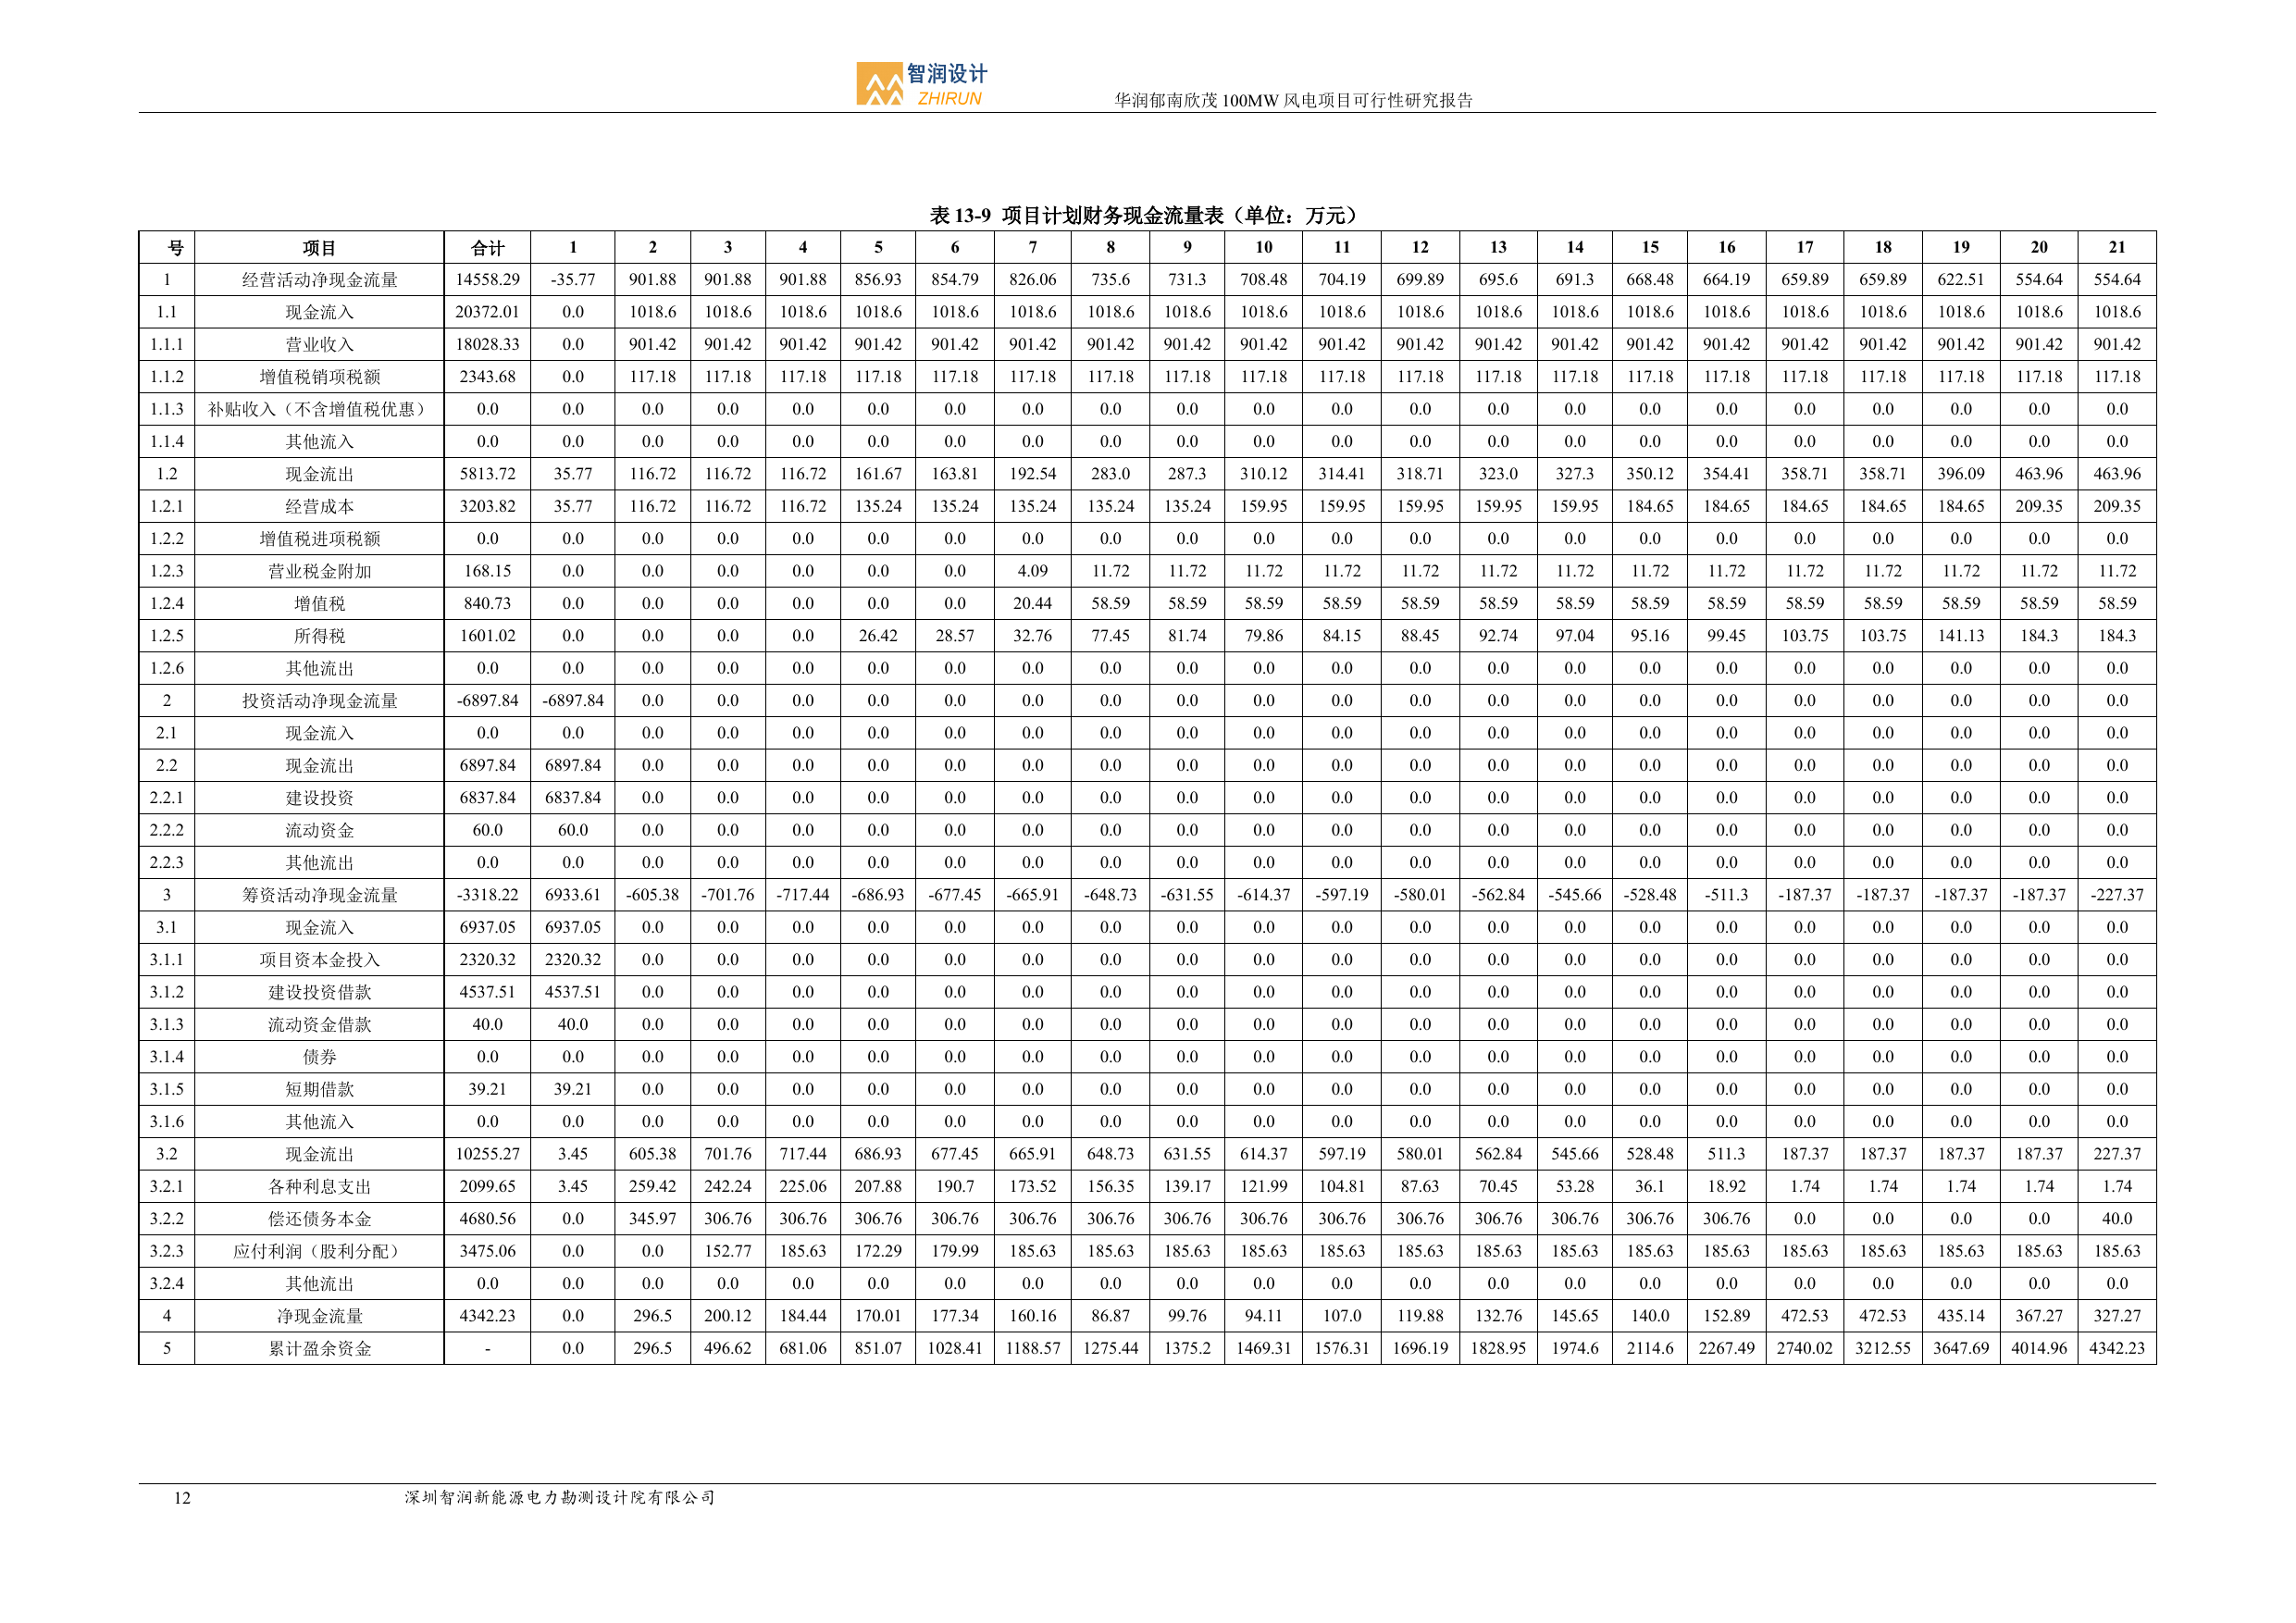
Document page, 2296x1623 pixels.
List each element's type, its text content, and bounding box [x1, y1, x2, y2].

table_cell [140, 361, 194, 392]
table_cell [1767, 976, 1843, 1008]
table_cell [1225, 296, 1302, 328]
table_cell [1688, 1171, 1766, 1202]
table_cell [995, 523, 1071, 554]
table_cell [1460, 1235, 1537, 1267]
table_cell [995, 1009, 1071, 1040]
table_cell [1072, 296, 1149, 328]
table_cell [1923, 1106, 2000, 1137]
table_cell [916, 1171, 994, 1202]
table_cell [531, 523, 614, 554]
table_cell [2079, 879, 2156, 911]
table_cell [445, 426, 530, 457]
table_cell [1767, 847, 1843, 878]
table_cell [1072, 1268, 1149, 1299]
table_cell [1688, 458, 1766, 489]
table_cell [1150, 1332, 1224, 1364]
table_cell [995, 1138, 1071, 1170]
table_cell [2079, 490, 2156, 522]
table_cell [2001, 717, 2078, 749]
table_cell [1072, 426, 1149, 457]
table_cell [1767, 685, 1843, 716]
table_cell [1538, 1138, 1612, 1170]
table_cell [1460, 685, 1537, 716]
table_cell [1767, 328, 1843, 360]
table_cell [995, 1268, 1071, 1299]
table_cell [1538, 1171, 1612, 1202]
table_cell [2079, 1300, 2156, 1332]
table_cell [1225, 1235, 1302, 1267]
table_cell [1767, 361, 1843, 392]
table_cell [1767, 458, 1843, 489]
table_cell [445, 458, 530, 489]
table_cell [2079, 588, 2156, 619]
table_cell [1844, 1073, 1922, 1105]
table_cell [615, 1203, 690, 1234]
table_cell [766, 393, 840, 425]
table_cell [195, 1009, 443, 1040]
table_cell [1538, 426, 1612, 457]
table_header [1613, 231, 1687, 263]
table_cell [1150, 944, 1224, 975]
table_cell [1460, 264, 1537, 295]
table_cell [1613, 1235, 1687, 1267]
picture [856, 60, 988, 106]
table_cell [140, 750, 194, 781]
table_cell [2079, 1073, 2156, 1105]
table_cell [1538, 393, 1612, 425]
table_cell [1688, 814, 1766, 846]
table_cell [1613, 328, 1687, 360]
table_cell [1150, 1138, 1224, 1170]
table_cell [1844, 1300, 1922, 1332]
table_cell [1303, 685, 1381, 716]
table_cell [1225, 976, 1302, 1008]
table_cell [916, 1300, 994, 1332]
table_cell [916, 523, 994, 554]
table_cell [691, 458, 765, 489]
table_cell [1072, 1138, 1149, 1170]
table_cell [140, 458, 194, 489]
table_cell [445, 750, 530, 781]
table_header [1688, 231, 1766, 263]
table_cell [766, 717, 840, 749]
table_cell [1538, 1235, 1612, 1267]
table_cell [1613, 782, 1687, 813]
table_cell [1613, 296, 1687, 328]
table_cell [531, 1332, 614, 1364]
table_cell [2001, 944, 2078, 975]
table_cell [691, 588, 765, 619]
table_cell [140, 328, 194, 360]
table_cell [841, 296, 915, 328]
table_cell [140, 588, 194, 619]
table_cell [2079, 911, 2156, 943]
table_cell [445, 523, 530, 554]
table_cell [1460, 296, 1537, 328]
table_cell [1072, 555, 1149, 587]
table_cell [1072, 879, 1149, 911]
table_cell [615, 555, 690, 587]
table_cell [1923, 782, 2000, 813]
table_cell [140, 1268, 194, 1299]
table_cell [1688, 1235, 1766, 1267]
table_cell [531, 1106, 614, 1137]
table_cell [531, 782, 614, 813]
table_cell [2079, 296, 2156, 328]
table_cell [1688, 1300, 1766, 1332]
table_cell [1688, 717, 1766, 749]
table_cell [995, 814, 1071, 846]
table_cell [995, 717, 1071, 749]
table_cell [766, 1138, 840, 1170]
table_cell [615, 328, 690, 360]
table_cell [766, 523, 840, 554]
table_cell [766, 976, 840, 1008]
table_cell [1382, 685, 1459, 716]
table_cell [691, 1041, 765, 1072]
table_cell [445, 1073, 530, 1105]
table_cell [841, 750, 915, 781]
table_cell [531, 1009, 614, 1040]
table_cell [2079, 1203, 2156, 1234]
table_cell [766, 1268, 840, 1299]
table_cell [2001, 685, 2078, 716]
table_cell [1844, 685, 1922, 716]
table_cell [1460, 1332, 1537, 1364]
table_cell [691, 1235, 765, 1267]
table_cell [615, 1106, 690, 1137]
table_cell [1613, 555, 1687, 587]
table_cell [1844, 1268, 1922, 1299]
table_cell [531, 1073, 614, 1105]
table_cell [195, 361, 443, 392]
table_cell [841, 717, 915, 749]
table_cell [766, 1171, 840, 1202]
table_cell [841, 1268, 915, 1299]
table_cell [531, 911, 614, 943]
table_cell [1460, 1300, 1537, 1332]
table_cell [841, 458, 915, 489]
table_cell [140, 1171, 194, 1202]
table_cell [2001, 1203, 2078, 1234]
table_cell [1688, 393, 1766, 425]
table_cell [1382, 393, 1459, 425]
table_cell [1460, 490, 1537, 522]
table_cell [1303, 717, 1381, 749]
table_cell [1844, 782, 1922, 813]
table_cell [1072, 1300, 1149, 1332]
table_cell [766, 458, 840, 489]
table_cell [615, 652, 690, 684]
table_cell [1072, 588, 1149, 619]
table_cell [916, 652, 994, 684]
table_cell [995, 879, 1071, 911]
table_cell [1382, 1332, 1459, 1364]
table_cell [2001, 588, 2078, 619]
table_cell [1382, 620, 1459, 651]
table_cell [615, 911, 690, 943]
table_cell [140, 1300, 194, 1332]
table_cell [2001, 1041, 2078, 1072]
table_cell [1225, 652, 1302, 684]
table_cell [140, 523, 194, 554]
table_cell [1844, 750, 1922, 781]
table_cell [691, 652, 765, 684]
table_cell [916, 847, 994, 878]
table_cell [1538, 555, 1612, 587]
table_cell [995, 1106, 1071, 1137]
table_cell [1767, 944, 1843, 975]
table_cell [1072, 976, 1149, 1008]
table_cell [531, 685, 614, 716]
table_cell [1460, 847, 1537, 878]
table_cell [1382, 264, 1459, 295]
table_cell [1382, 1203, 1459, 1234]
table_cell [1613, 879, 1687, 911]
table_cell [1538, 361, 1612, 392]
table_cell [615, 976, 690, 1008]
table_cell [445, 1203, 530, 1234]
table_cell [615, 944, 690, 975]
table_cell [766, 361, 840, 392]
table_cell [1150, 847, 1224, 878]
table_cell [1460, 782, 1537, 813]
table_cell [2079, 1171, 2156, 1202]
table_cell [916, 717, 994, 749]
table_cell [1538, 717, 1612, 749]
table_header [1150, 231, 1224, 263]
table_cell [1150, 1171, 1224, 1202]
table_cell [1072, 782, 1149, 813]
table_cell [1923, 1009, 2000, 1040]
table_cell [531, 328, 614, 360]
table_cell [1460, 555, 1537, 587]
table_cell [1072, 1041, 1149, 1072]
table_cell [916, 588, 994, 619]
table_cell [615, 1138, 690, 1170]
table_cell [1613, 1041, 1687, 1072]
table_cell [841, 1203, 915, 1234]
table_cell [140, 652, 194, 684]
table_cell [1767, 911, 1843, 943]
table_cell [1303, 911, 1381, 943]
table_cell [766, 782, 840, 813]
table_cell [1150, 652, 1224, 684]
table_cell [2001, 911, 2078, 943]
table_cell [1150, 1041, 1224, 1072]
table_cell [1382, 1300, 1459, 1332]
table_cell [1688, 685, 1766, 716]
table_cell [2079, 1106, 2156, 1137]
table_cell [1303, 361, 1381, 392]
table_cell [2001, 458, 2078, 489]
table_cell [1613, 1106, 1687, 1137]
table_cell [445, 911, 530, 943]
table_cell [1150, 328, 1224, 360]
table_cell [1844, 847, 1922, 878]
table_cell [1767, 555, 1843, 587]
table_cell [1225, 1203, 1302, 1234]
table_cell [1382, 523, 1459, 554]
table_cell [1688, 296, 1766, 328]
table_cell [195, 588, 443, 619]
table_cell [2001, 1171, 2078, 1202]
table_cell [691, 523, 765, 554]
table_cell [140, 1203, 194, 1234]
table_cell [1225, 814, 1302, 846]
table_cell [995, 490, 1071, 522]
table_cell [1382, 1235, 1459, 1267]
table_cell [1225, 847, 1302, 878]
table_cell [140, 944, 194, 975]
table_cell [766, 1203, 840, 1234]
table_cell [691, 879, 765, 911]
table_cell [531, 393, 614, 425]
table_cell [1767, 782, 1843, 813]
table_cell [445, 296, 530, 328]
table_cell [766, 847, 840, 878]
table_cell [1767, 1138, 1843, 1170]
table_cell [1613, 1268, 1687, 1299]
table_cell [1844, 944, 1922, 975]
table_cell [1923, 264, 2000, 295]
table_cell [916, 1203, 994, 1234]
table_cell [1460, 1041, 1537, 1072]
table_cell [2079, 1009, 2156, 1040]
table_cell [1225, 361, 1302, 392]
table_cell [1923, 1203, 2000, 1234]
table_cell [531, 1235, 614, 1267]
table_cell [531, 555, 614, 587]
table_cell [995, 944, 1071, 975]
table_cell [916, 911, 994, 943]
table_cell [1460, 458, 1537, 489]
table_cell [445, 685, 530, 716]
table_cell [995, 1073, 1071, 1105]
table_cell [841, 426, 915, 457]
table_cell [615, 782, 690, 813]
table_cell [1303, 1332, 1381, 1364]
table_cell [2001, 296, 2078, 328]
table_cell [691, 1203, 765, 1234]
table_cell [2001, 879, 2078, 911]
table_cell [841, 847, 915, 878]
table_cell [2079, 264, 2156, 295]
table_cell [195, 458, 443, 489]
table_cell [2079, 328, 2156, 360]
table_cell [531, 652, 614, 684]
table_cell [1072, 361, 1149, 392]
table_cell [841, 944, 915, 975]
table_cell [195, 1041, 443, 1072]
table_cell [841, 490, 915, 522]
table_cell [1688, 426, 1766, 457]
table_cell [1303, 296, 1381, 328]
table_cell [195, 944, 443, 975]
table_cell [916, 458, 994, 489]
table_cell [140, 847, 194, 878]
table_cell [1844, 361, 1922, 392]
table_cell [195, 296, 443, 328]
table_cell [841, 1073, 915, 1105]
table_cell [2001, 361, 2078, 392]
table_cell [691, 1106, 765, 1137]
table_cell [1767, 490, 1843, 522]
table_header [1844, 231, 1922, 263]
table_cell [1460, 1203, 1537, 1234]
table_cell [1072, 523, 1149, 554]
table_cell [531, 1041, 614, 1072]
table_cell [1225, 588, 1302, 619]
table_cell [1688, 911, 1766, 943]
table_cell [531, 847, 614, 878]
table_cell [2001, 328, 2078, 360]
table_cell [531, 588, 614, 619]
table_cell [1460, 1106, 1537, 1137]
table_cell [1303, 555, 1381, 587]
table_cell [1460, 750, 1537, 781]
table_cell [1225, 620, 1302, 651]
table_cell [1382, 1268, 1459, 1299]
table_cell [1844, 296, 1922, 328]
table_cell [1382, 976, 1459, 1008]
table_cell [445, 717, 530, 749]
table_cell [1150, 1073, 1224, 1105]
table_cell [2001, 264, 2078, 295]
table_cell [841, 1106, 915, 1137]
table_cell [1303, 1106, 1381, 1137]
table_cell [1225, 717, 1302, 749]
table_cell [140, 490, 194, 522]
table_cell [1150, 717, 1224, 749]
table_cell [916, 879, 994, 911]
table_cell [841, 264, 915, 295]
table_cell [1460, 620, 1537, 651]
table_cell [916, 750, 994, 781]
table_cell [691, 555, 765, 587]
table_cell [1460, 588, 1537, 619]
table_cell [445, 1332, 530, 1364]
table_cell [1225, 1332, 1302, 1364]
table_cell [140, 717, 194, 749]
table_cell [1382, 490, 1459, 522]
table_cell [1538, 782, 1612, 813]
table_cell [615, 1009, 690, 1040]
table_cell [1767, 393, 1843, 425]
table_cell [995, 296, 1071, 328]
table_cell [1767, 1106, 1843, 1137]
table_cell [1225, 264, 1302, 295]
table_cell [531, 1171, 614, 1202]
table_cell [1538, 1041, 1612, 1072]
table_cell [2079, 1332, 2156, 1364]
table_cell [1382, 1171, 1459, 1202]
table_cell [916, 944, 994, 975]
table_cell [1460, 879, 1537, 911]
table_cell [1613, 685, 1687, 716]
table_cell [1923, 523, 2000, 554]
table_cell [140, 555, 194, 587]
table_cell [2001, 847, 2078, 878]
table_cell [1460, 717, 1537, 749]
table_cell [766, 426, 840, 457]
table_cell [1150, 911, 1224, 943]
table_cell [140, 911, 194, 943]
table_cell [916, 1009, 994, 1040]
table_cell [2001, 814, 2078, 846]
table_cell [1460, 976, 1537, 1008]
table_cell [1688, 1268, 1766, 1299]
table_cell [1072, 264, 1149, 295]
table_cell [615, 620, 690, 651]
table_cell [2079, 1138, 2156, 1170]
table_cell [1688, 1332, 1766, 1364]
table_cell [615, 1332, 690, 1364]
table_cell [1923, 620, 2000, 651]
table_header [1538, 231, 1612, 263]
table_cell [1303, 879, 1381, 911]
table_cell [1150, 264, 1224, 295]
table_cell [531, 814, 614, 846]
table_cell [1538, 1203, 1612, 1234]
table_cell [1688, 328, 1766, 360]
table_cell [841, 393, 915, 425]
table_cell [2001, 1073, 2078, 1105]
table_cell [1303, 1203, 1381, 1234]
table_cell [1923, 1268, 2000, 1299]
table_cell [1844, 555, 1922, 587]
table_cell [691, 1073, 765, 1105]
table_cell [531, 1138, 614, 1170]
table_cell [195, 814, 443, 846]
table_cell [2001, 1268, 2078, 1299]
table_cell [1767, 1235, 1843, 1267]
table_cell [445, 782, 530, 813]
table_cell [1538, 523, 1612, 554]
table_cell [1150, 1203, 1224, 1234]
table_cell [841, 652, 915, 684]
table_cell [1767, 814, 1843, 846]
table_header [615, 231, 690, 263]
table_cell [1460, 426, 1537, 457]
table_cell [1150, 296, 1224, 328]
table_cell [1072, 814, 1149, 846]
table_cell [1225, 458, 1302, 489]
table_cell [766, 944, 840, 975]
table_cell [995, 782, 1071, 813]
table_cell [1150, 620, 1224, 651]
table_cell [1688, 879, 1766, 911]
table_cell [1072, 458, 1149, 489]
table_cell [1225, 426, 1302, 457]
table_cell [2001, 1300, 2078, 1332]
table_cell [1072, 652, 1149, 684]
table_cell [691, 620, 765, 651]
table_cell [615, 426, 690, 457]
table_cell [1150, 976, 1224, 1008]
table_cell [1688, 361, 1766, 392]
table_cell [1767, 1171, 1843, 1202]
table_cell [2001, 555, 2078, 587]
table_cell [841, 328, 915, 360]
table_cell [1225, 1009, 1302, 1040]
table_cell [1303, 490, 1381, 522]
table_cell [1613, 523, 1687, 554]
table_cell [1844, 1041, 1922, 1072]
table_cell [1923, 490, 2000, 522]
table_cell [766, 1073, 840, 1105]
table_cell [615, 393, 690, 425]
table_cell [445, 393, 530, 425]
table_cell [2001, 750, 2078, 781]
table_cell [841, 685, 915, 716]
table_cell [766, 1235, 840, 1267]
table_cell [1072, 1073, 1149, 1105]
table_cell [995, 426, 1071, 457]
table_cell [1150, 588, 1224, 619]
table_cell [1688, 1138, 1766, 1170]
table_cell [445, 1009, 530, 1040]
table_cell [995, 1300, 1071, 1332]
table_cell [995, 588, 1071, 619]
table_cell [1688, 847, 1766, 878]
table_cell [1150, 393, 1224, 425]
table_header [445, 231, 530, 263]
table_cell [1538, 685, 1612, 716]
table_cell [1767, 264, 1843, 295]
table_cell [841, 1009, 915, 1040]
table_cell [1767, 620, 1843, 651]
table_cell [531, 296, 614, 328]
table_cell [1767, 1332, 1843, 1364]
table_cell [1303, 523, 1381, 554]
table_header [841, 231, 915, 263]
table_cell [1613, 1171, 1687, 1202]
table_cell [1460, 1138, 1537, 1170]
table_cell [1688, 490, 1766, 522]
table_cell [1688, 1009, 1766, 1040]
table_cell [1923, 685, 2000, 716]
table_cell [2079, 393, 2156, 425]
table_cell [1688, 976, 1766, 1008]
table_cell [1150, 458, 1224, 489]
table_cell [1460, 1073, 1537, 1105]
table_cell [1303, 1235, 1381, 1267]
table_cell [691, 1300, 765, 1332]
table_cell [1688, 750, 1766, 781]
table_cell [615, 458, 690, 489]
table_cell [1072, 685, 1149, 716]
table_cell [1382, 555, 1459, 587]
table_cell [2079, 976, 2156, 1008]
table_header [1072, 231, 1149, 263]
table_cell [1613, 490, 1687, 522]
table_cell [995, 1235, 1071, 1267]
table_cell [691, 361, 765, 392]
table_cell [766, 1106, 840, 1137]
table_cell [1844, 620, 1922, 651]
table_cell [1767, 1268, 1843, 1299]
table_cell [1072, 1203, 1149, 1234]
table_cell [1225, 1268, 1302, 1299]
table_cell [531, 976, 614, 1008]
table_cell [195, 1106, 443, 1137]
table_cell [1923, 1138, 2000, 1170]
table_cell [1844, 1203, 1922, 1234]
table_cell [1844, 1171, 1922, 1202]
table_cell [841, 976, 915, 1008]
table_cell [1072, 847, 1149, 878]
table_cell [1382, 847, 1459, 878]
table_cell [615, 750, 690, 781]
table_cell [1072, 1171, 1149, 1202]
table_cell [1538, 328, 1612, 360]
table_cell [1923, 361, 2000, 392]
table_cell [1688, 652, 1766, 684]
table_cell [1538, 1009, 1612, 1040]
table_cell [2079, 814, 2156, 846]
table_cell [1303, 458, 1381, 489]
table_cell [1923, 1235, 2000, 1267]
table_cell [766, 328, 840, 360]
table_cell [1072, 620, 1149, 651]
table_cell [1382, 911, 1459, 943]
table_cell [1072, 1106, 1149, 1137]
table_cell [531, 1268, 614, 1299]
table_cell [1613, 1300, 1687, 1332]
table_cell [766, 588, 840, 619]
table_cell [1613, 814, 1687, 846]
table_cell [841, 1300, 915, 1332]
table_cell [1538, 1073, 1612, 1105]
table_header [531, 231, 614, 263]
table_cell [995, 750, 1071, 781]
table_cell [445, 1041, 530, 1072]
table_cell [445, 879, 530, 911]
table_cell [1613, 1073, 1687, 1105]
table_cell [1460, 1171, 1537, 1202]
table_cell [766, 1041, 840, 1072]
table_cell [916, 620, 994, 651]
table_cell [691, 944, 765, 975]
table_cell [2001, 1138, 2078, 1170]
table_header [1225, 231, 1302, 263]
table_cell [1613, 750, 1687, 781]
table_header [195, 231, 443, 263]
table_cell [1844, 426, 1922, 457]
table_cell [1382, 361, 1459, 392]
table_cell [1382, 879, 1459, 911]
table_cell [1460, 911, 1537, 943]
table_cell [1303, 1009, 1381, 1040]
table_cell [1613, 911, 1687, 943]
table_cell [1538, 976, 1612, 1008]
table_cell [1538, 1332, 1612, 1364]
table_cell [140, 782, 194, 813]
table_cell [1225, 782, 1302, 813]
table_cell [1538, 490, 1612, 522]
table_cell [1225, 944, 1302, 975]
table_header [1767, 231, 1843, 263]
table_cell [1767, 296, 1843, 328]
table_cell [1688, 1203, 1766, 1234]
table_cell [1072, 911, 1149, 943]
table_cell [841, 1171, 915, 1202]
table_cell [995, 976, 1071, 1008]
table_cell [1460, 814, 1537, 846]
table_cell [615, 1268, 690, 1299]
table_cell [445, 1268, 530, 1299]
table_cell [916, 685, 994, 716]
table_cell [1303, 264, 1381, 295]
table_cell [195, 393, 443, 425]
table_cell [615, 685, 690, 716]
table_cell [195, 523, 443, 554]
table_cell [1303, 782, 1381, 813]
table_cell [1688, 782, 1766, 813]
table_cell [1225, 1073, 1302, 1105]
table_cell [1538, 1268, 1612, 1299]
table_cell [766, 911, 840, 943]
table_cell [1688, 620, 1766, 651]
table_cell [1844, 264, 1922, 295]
text 表13-9 项目计划财务现金流量表（单位：万元） [139, 199, 2156, 230]
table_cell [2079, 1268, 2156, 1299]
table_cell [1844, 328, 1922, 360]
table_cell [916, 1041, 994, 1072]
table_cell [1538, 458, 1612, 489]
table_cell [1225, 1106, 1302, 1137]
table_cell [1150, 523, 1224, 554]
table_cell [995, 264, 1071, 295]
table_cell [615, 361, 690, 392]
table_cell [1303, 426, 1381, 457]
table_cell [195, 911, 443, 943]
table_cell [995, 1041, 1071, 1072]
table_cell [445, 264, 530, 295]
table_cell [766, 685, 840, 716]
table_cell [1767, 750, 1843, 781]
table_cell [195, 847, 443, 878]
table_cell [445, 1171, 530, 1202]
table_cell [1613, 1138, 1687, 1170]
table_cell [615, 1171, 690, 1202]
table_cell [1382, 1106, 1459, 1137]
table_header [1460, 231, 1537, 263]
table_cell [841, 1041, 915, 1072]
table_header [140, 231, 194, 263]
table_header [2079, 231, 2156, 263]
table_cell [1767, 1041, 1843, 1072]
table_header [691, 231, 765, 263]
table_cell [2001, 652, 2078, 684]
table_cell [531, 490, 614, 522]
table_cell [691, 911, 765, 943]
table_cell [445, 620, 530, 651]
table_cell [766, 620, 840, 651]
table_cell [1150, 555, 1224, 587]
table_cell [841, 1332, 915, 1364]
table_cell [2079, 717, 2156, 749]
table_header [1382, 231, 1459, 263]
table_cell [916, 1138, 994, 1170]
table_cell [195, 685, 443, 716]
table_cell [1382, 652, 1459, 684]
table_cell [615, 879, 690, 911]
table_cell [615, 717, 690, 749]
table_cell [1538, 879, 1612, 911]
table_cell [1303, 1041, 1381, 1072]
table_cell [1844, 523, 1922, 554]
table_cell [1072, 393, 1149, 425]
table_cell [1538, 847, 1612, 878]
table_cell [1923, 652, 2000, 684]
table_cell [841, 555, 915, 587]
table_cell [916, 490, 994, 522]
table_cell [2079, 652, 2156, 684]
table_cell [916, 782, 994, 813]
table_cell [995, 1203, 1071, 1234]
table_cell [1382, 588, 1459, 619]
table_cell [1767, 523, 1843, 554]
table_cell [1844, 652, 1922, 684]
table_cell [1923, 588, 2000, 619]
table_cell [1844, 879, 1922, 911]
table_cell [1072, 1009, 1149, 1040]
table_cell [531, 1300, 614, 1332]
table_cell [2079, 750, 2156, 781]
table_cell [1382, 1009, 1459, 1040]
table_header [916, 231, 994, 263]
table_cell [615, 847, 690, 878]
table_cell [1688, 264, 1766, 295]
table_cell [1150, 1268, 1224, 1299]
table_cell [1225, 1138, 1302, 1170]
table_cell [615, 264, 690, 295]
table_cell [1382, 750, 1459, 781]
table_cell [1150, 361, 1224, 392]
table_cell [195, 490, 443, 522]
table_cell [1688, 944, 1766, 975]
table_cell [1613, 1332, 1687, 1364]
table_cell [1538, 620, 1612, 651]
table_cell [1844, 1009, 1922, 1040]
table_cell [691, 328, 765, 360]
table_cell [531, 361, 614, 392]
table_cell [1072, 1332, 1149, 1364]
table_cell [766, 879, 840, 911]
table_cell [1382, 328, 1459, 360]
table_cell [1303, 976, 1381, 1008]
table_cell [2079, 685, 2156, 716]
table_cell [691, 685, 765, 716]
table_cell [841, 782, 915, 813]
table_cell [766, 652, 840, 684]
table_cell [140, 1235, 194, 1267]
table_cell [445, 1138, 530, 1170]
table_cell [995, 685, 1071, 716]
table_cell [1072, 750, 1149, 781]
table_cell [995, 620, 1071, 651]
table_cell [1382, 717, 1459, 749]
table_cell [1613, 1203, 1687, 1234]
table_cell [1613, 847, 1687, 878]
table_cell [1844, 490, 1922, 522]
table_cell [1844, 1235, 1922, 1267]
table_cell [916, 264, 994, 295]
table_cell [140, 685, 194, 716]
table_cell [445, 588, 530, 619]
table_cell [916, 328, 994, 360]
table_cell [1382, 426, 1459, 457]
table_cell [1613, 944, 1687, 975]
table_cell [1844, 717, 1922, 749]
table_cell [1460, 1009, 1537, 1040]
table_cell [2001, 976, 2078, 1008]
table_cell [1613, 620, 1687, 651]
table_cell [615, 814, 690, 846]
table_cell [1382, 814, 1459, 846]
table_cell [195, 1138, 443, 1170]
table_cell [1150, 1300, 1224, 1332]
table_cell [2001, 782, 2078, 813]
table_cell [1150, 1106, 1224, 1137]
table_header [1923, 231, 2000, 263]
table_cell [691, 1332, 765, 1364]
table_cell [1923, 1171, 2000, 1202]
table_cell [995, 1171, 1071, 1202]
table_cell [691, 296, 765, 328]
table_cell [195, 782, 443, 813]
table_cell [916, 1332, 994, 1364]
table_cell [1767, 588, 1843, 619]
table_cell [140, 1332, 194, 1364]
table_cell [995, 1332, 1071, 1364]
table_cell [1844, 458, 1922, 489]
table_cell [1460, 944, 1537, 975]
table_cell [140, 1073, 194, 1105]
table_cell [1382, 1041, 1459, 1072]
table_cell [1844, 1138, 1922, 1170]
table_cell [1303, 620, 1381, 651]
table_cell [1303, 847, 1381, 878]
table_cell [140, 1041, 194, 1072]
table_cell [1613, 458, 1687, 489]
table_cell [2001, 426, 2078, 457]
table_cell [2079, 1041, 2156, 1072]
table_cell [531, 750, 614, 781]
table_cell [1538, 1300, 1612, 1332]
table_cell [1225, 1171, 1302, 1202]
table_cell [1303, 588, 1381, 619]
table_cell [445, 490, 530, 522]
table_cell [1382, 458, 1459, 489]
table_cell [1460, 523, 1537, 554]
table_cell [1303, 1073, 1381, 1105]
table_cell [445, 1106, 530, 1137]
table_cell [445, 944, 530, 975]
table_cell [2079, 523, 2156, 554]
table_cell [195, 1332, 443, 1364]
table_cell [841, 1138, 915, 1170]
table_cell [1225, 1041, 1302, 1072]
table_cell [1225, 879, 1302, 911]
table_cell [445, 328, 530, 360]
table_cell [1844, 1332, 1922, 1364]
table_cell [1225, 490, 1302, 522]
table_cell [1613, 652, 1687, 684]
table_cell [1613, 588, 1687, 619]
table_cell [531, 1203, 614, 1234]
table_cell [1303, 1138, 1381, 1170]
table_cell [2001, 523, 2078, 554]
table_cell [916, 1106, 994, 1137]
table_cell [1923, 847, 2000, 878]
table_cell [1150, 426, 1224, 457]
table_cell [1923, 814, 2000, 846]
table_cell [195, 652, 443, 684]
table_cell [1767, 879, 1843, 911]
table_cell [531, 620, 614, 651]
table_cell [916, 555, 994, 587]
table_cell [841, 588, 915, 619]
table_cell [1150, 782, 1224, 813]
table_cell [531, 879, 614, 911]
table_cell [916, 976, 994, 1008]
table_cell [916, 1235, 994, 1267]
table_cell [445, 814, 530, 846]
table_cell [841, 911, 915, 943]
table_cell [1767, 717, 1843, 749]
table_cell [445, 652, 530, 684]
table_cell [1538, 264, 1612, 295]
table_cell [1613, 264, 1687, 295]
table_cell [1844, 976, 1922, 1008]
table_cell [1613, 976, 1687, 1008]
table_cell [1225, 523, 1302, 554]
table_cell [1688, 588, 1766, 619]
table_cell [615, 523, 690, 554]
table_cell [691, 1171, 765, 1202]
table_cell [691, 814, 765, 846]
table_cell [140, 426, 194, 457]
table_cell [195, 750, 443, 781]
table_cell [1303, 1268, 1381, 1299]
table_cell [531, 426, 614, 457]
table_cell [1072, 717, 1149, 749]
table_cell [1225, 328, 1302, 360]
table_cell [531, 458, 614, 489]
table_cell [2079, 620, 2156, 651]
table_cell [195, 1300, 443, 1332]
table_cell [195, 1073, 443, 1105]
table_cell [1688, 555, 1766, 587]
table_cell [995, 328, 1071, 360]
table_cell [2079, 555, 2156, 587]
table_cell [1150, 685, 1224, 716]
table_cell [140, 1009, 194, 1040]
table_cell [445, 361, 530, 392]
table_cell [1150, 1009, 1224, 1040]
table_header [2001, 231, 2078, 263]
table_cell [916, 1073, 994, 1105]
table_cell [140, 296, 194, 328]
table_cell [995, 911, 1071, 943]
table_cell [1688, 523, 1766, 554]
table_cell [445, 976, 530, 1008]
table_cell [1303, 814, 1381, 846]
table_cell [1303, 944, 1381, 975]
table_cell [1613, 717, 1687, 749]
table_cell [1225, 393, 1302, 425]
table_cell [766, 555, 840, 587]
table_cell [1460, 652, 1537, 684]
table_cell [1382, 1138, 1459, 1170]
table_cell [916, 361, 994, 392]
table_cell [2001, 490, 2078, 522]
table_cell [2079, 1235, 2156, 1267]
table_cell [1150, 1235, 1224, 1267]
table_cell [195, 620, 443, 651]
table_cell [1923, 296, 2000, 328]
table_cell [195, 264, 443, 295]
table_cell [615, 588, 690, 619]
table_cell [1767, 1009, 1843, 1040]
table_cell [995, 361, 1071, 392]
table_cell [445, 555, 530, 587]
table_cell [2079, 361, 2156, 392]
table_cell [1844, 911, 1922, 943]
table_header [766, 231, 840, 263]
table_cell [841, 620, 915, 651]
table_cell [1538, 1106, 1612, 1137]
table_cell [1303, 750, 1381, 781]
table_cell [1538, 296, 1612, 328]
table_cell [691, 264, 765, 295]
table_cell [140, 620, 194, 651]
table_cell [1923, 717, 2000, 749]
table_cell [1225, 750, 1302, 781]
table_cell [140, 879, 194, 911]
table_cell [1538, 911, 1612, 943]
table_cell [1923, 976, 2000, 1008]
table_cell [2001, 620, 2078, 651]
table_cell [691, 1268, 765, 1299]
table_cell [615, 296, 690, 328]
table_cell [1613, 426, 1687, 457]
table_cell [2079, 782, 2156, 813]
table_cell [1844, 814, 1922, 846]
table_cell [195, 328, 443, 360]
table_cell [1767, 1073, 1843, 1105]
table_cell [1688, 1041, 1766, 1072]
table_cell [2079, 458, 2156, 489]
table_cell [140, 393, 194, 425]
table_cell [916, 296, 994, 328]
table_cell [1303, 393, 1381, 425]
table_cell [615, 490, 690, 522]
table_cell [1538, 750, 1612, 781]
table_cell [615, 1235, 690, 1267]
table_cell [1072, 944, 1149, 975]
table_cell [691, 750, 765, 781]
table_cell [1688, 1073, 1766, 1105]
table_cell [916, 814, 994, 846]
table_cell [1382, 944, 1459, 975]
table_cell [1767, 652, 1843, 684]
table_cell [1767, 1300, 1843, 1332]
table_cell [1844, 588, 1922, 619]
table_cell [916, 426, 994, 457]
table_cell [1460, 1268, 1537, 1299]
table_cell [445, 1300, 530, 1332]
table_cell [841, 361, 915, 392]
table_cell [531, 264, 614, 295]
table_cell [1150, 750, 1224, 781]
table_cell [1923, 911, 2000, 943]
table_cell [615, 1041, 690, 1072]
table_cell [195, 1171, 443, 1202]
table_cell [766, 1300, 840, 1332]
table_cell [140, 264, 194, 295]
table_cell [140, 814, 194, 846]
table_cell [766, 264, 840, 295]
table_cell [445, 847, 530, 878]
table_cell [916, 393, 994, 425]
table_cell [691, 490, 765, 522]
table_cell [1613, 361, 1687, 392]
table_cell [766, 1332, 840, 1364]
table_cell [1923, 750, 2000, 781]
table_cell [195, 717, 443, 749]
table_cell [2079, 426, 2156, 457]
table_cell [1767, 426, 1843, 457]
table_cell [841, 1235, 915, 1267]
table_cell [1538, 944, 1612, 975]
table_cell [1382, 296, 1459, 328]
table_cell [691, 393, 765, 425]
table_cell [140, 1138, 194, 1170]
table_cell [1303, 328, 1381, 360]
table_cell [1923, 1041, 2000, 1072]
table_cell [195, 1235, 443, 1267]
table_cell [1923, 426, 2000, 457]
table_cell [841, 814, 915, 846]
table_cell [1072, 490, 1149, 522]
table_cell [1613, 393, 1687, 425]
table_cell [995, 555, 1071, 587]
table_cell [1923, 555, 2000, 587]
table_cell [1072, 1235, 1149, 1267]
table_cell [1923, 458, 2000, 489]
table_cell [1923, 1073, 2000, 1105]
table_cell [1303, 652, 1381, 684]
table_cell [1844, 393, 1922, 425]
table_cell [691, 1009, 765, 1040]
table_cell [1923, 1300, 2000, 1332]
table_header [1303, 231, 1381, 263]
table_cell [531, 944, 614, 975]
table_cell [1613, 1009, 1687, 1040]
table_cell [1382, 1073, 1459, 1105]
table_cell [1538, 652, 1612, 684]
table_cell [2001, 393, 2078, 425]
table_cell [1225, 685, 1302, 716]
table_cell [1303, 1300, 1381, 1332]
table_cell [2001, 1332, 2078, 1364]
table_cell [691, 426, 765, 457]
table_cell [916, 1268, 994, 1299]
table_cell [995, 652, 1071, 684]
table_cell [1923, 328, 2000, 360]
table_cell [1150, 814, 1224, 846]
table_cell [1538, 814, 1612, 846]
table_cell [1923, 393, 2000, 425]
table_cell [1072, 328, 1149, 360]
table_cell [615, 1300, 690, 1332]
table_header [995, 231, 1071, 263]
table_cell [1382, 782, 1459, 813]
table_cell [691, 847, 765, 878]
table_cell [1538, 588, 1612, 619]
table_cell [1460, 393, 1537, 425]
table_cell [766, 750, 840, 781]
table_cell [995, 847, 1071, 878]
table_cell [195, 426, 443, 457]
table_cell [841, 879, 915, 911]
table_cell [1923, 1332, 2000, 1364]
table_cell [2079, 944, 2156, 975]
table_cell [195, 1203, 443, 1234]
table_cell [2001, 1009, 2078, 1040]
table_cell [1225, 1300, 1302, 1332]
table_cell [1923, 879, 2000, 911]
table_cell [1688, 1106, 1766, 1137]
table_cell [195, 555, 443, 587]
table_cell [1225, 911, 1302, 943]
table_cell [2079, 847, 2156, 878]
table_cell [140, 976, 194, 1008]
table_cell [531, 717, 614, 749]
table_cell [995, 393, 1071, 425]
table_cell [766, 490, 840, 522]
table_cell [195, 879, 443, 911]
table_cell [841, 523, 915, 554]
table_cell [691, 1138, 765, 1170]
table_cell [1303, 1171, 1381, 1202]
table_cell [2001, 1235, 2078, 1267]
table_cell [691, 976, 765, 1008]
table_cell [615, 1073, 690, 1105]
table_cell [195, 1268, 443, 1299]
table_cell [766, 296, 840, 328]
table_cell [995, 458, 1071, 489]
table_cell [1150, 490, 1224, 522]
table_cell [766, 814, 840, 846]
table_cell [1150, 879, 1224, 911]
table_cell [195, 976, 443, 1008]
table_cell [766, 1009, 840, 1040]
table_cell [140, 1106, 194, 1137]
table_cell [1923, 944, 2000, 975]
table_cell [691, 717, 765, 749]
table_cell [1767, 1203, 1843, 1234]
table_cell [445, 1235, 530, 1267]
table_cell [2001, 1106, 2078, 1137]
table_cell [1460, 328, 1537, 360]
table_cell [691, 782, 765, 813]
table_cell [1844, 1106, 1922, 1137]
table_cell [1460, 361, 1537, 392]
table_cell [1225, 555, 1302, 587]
